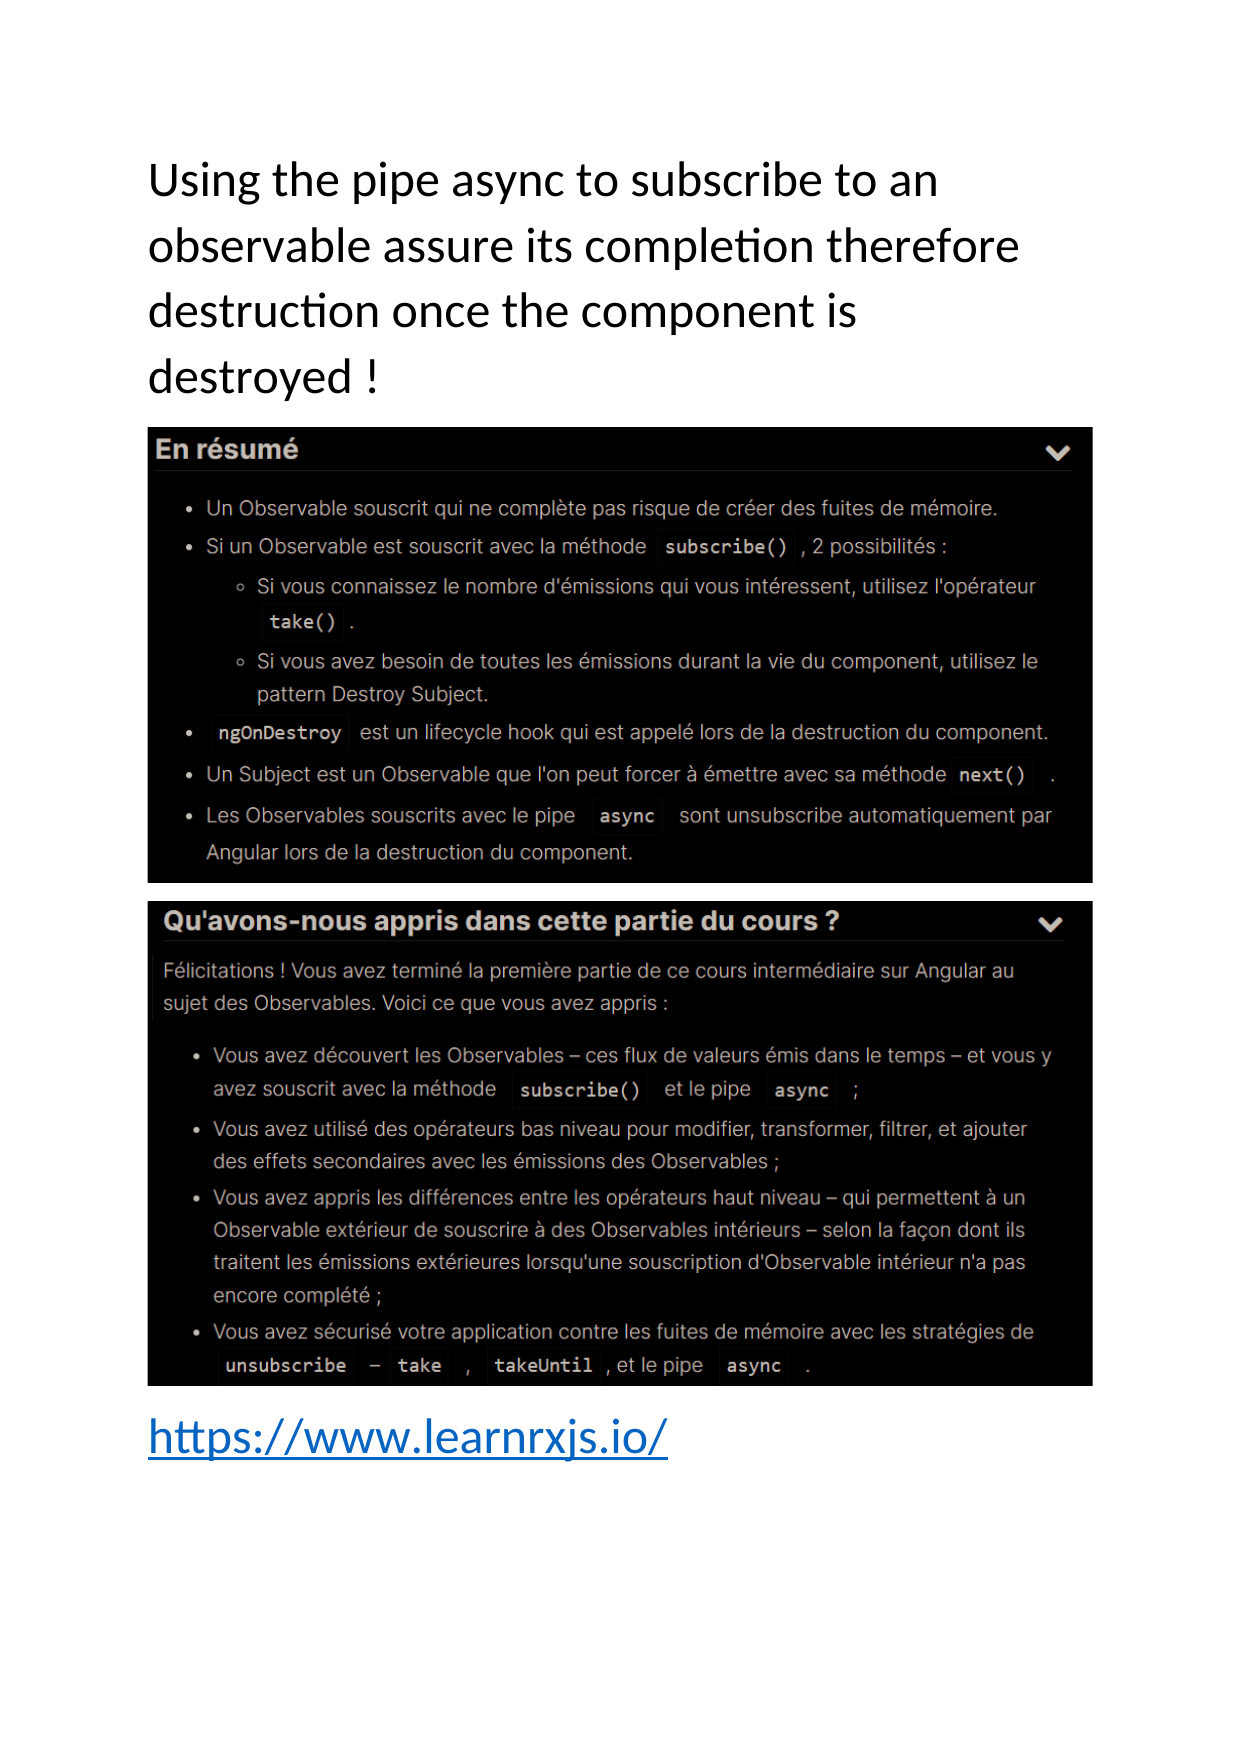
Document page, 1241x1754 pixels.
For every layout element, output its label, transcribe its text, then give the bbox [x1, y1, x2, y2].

text Using the pipe async to subscribe to an observable assure its completion therefore destruction once the component is destroyed ! [148, 148, 1093, 406]
picture [147, 427, 1093, 883]
text https://www.learnrxjs.io/ [148, 1405, 1093, 1466]
picture [147, 901, 1093, 1386]
